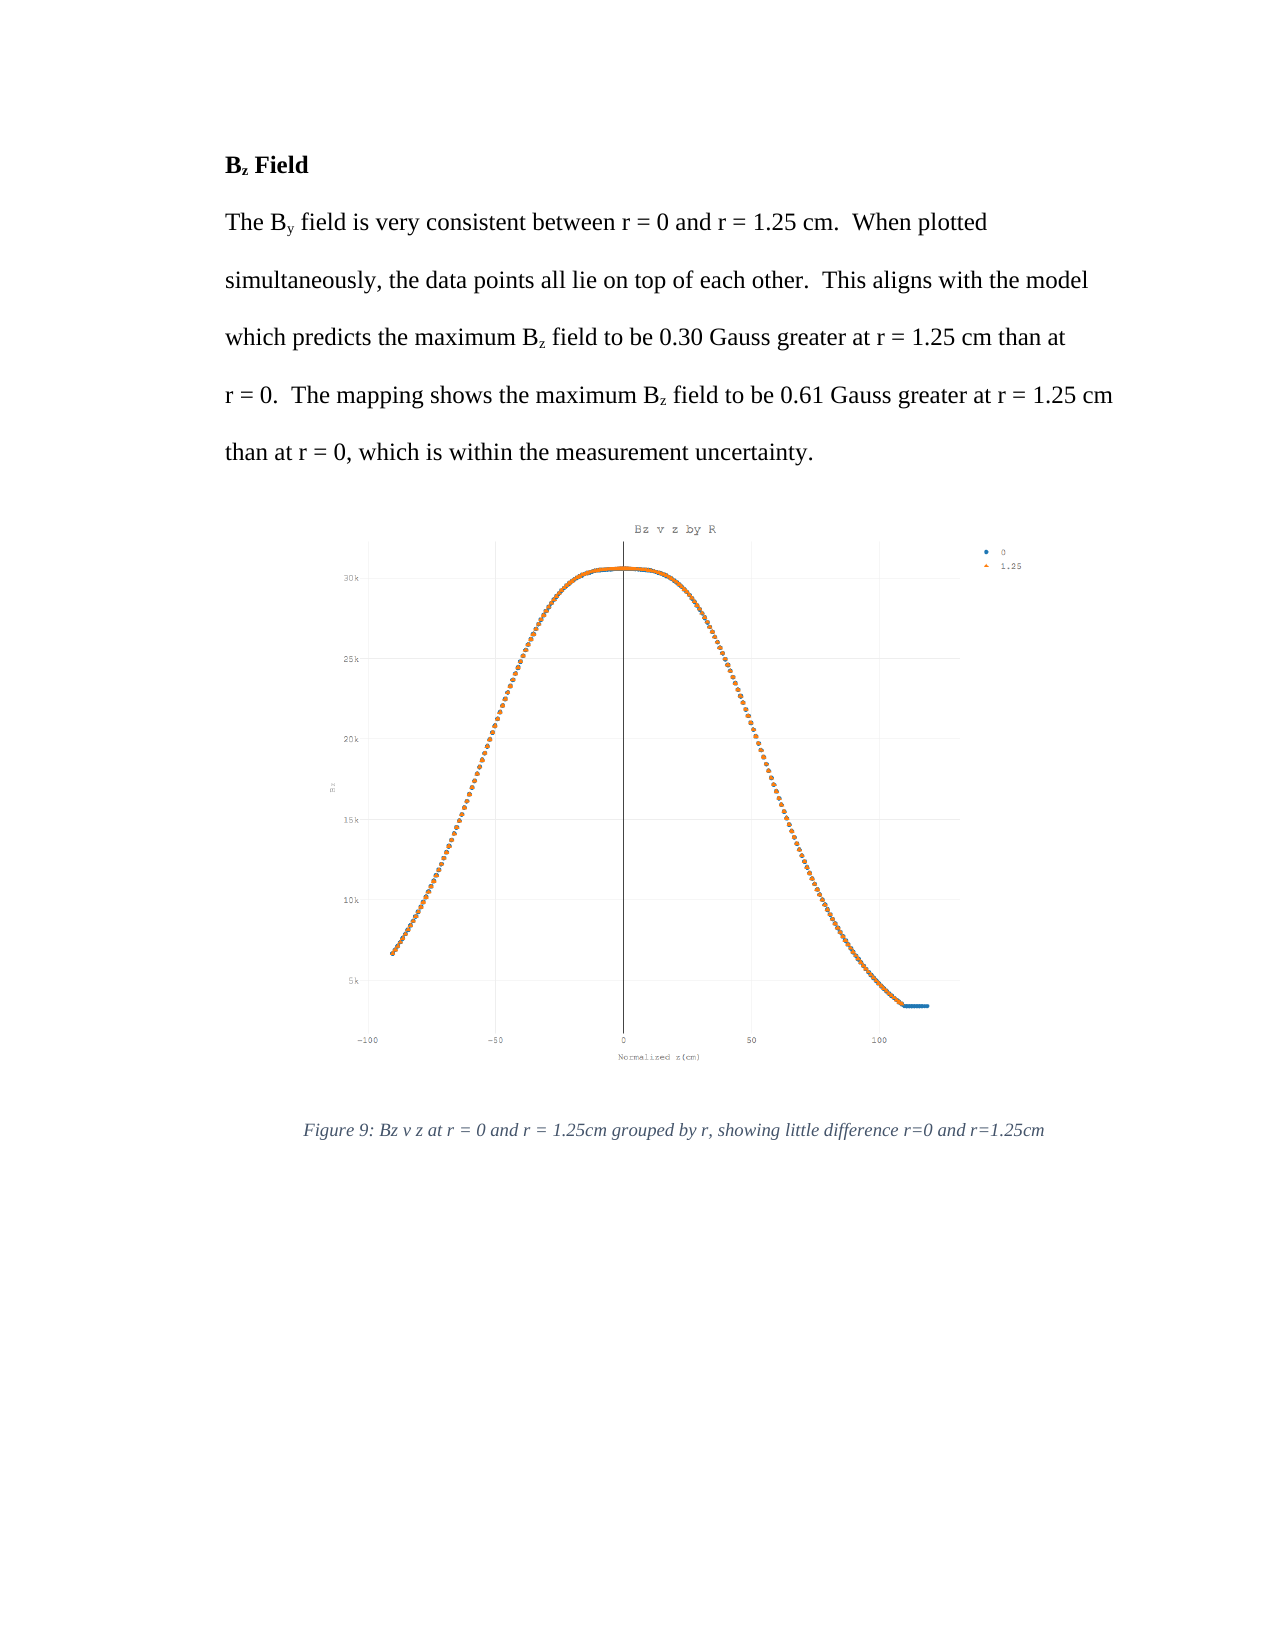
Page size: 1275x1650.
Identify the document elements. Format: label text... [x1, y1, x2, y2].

picture [287, 495, 1063, 1091]
text Figure 9: Bz v z at r = 0 and r = 1.25cm grouped by r, showing little difference r=0 and r=1.25cm [225, 1119, 1125, 1141]
text r = 0. The mapping shows the maximum Bz field to be 0.61 Gauss greater at r = 1.25 cm than at r = 0, which is within the measurement uncertainty. [225, 380, 1125, 466]
text The By field is very consistent between r = 0 and r = 1.25 cm. When plotted simultaneously, the data points all lie on top of each other. This aligns with the model which predicts the maximum Bz field to be 0.30 Gauss greater at r = 1.25 cm than at [225, 207, 1125, 351]
text Bz Field [225, 150, 1125, 179]
